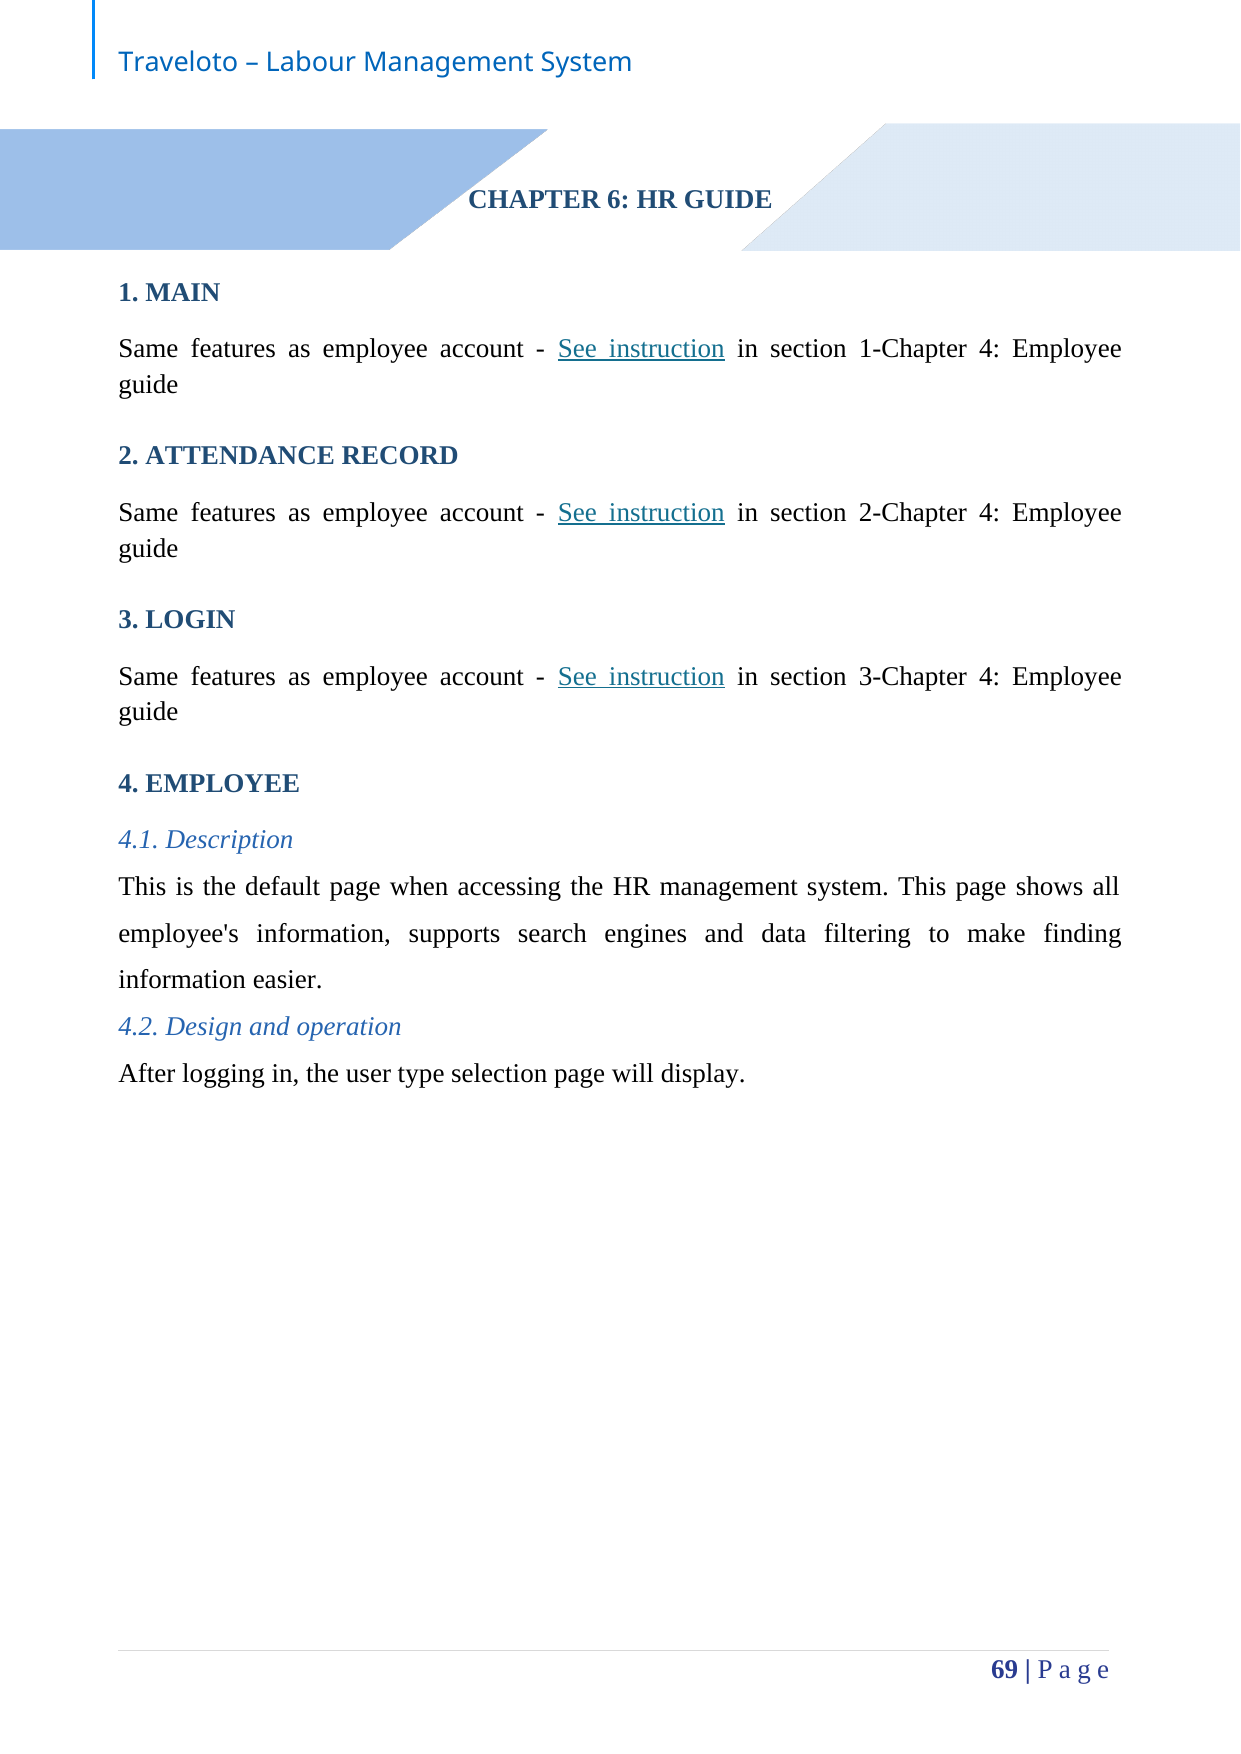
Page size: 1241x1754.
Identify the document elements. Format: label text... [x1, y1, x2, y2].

subtitle CHAPTER 6: HR GUIDE [118, 183, 1122, 214]
picture [742, 124, 1241, 251]
text After logging in, the user type selection page will display. [118, 1057, 1122, 1088]
text Same features as employee account - See instruction in section 2-Chapter 4: Employee guide [118, 496, 1122, 563]
subtitle 4.2. Design and operation [118, 1010, 1122, 1041]
text This is the default page when accessing the HR management system. This page shows all employee's information, supports search engines and data filtering to make finding information easier. [118, 870, 1122, 995]
subtitle 4. EMPLOYEE [118, 767, 1122, 798]
text Same features as employee account - See instruction in section 1-Chapter 4: Employee guide [118, 332, 1122, 399]
text Same features as employee account - See instruction in section 3-Chapter 4: Employee guide [118, 660, 1122, 727]
subtitle 3. LOGIN [118, 603, 1122, 634]
subtitle 4.1. Description [118, 823, 1122, 855]
picture [0, 129, 548, 250]
subtitle 1. MAIN [118, 276, 1122, 307]
subtitle 2. ATTENDANCE RECORD [118, 439, 1122, 471]
